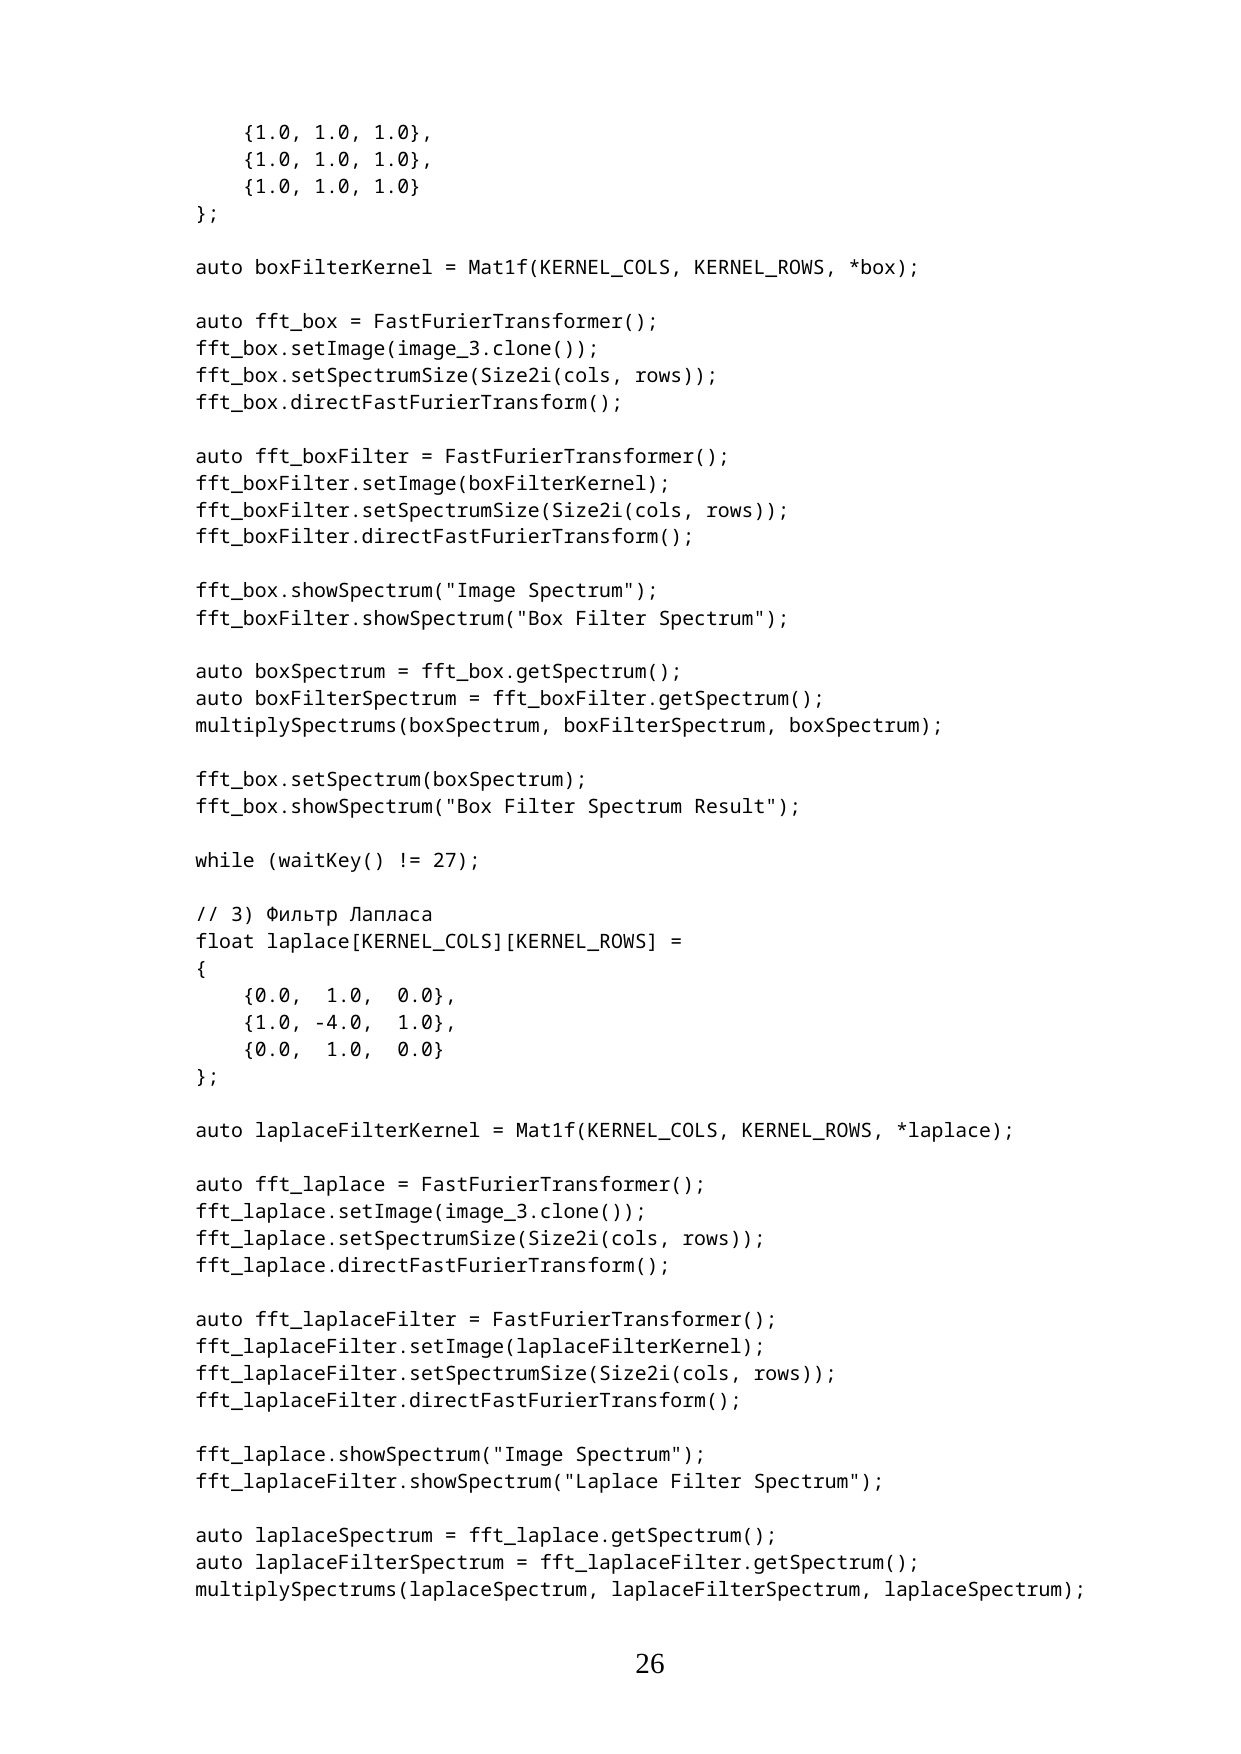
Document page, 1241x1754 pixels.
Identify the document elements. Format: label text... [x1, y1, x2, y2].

text { [148, 954, 1152, 981]
text {1.0, 1.0, 1.0}, [148, 118, 1152, 145]
text {1.0, 1.0, 1.0}, [148, 145, 1152, 172]
text fft_boxFilter.setSpectrumSize(Size2i(cols, rows)); [148, 496, 1152, 523]
text {0.0, 1.0, 0.0} [148, 1035, 1152, 1062]
text multiplySpectrums(boxSpectrum, boxFilterSpectrum, boxSpectrum); [148, 712, 1152, 739]
text fft_boxFilter.showSpectrum("Box Filter Spectrum"); [148, 604, 1152, 631]
text fft_box.showSpectrum("Image Spectrum"); [148, 577, 1152, 604]
text fft_laplace.setSpectrumSize(Size2i(cols, rows)); [148, 1224, 1152, 1251]
text auto fft_laplaceFilter = FastFurierTransformer(); [148, 1305, 1152, 1332]
text fft_boxFilter.directFastFurierTransform(); [148, 523, 1152, 550]
text fft_box.setSpectrumSize(Size2i(cols, rows)); [148, 361, 1152, 388]
text }; [148, 199, 1152, 226]
text fft_laplaceFilter.setImage(laplaceFilterKernel); [148, 1332, 1152, 1359]
text fft_laplaceFilter.setSpectrumSize(Size2i(cols, rows)); [148, 1359, 1152, 1386]
text auto fft_boxFilter = FastFurierTransformer(); [148, 442, 1152, 469]
text fft_boxFilter.setImage(boxFilterKernel); [148, 469, 1152, 496]
text auto laplaceFilterKernel = Mat1f(KERNEL_COLS, KERNEL_ROWS, *laplace); [148, 1116, 1152, 1143]
text auto laplaceSpectrum = fft_laplace.getSpectrum(); [148, 1521, 1152, 1548]
text {1.0, 1.0, 1.0} [148, 172, 1152, 199]
text auto boxFilterKernel = Mat1f(KERNEL_COLS, KERNEL_ROWS, *box); [148, 253, 1152, 280]
text fft_box.setSpectrum(boxSpectrum); [148, 766, 1152, 793]
text auto boxSpectrum = fft_box.getSpectrum(); [148, 658, 1152, 685]
text while (waitKey() != 27); [148, 847, 1152, 873]
text fft_laplace.showSpectrum("Image Spectrum"); [148, 1440, 1152, 1467]
text fft_laplace.directFastFurierTransform(); [148, 1251, 1152, 1278]
text float laplace[KERNEL_COLS][KERNEL_ROWS] = [148, 927, 1152, 954]
text }; [148, 1062, 1152, 1089]
text fft_box.showSpectrum("Box Filter Spectrum Result"); [148, 793, 1152, 819]
text fft_box.directFastFurierTransform(); [148, 388, 1152, 415]
text auto fft_box = FastFurierTransformer(); [148, 307, 1152, 334]
text auto boxFilterSpectrum = fft_boxFilter.getSpectrum(); [148, 685, 1152, 712]
text fft_laplace.setImage(image_3.clone()); [148, 1197, 1152, 1224]
text multiplySpectrums(laplaceSpectrum, laplaceFilterSpectrum, laplaceSpectrum); [148, 1575, 1152, 1602]
text fft_laplaceFilter.showSpectrum("Laplace Filter Spectrum"); [148, 1467, 1152, 1494]
text {0.0, 1.0, 0.0}, [148, 981, 1152, 1008]
text fft_box.setImage(image_3.clone()); [148, 334, 1152, 361]
text {1.0, -4.0, 1.0}, [148, 1008, 1152, 1035]
text auto fft_laplace = FastFurierTransformer(); [148, 1170, 1152, 1197]
text auto laplaceFilterSpectrum = fft_laplaceFilter.getSpectrum(); [148, 1548, 1152, 1575]
text // 3) Фильтр Лапласа [148, 901, 1152, 927]
text fft_laplaceFilter.directFastFurierTransform(); [148, 1386, 1152, 1413]
